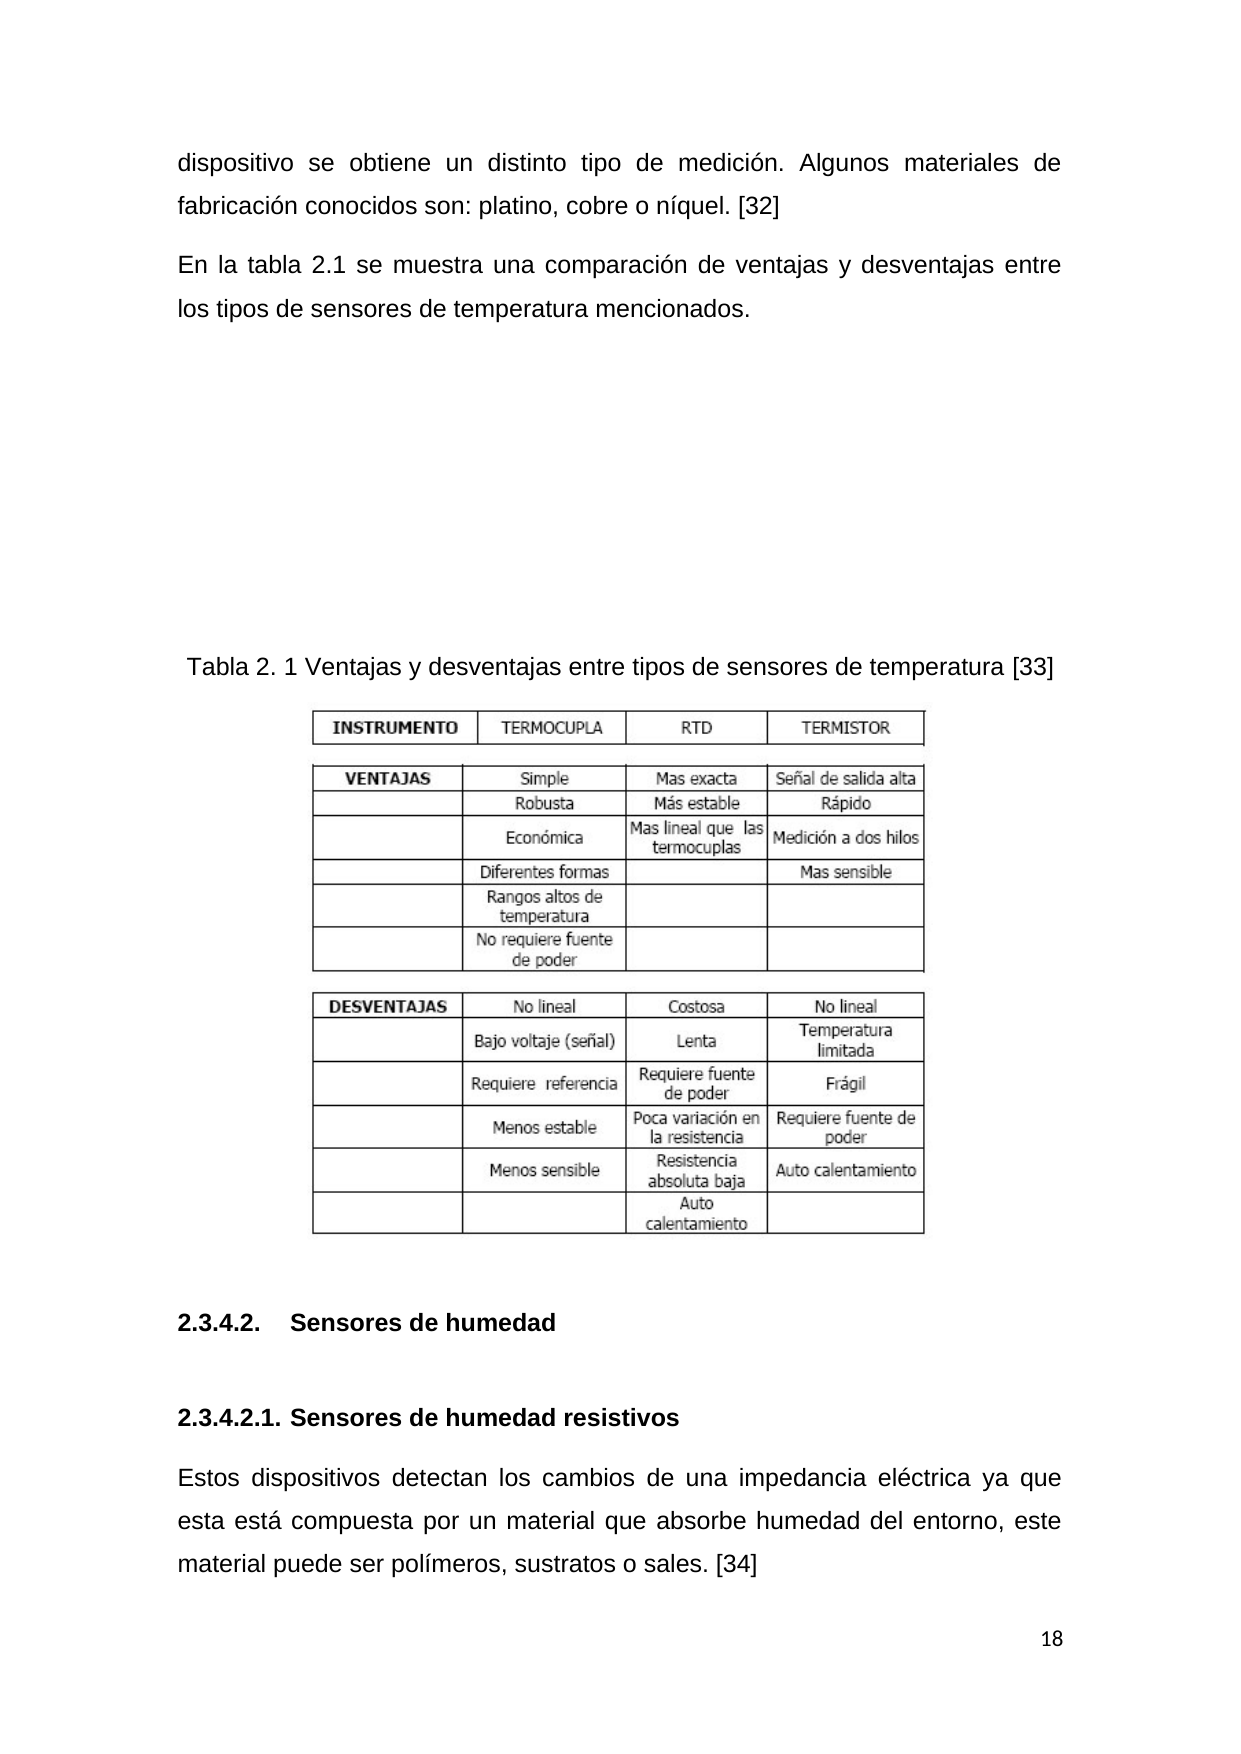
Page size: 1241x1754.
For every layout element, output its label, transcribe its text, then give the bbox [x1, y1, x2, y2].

picture [307, 702, 933, 1241]
subtitle Sensores de humedad [177, 1308, 1063, 1336]
subtitle Sensores de humedad resistivos [177, 1403, 1063, 1432]
text Tabla 2. 1 Ventajas y desventajas entre tipos de sensores de temperatura [33] [177, 652, 1063, 681]
text Estos dispositivos detectan los cambios de una impedancia eléctrica ya que esta está compuesta por un material que absorbe humedad del entorno, este material puede ser polímeros, sustratos o sales. [34] [177, 1463, 1063, 1578]
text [177, 148, 1063, 219]
text En la tabla 2.1 se muestra una comparación de ventajas y desventajas entre los tipos de sensores de temperatura mencionados. [177, 251, 1063, 322]
